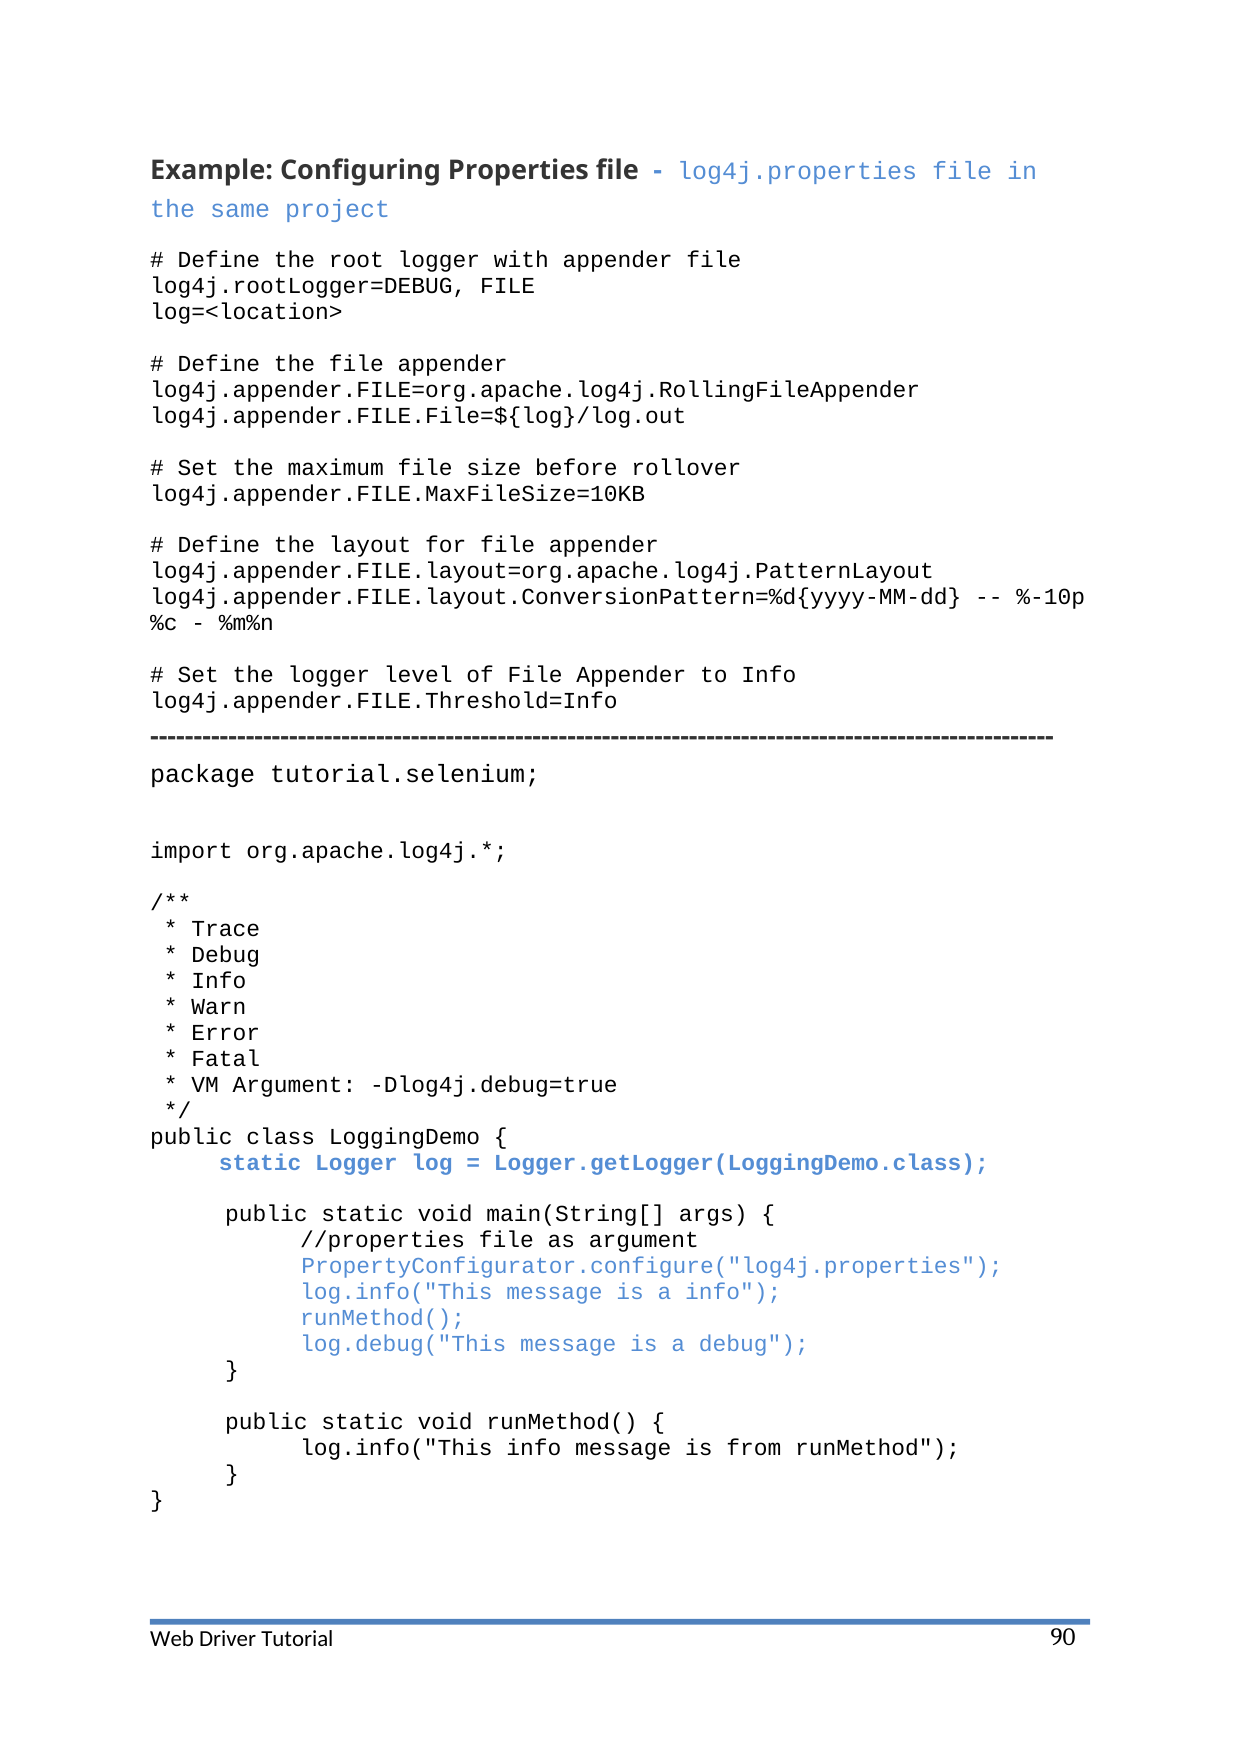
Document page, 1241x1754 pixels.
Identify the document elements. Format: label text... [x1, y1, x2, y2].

text //properties file as argument [150, 1229, 1090, 1255]
text * Error [150, 1021, 1090, 1047]
text log.debug("This message is a debug"); [150, 1332, 1090, 1358]
text * Warn [150, 995, 1090, 1021]
text PropertyConfigurator.configure("log4j.properties"); [150, 1255, 1090, 1281]
text } [150, 1358, 1090, 1384]
text } [150, 1462, 1090, 1488]
text # Define the root logger with appender file [150, 248, 1090, 274]
text log4j.appender.FILE.layout.ConversionPattern=%d{yyyy-MM-dd} -- %-10p %c - %m%n [150, 586, 1090, 637]
text * Info [150, 969, 1090, 995]
text public static void main(String[] args) { [150, 1203, 1090, 1229]
text static Logger log = Logger.getLogger(LoggingDemo.class); [150, 1151, 1090, 1177]
text * Trace [150, 917, 1090, 943]
text log4j.appender.FILE.File=${log}/log.out [150, 404, 1090, 430]
text log4j.appender.FILE.layout=org.apache.log4j.PatternLayout [150, 560, 1090, 586]
text log.info("This info message is from runMethod"); [150, 1436, 1090, 1462]
text log.info("This message is a info"); [150, 1281, 1090, 1307]
text log4j.appender.FILE=org.apache.log4j.RollingFileAppender [150, 378, 1090, 404]
text runMethod(); [150, 1307, 1090, 1332]
text public class LoggingDemo { [150, 1125, 1090, 1151]
text /** [150, 892, 1090, 917]
text } [150, 1488, 1090, 1514]
text log4j.rootLogger=DEBUG, FILE [150, 274, 1090, 300]
text # Define the layout for file appender [150, 534, 1090, 560]
text */ [150, 1099, 1090, 1125]
text * Fatal [150, 1047, 1090, 1073]
text log=<location> [150, 300, 1090, 326]
text Example: Configuring Properties file - log4j.properties file in the same project [150, 150, 1090, 225]
text * Debug [150, 943, 1090, 969]
text * VM Argument: -Dlog4j.debug=true [150, 1073, 1090, 1099]
text --------------------------------------------------------------------------------------------------------package tutorial.selenium; [150, 715, 1090, 790]
text # Set the logger level of File Appender to Info [150, 663, 1090, 689]
text import org.apache.log4j.*; [150, 840, 1090, 866]
text # Define the file appender [150, 352, 1090, 378]
text public static void runMethod() { [150, 1410, 1090, 1436]
text log4j.appender.FILE.Threshold=Info [150, 689, 1090, 715]
text # Set the maximum file size before rollover [150, 456, 1090, 482]
text log4j.appender.FILE.MaxFileSize=10KB [150, 482, 1090, 508]
